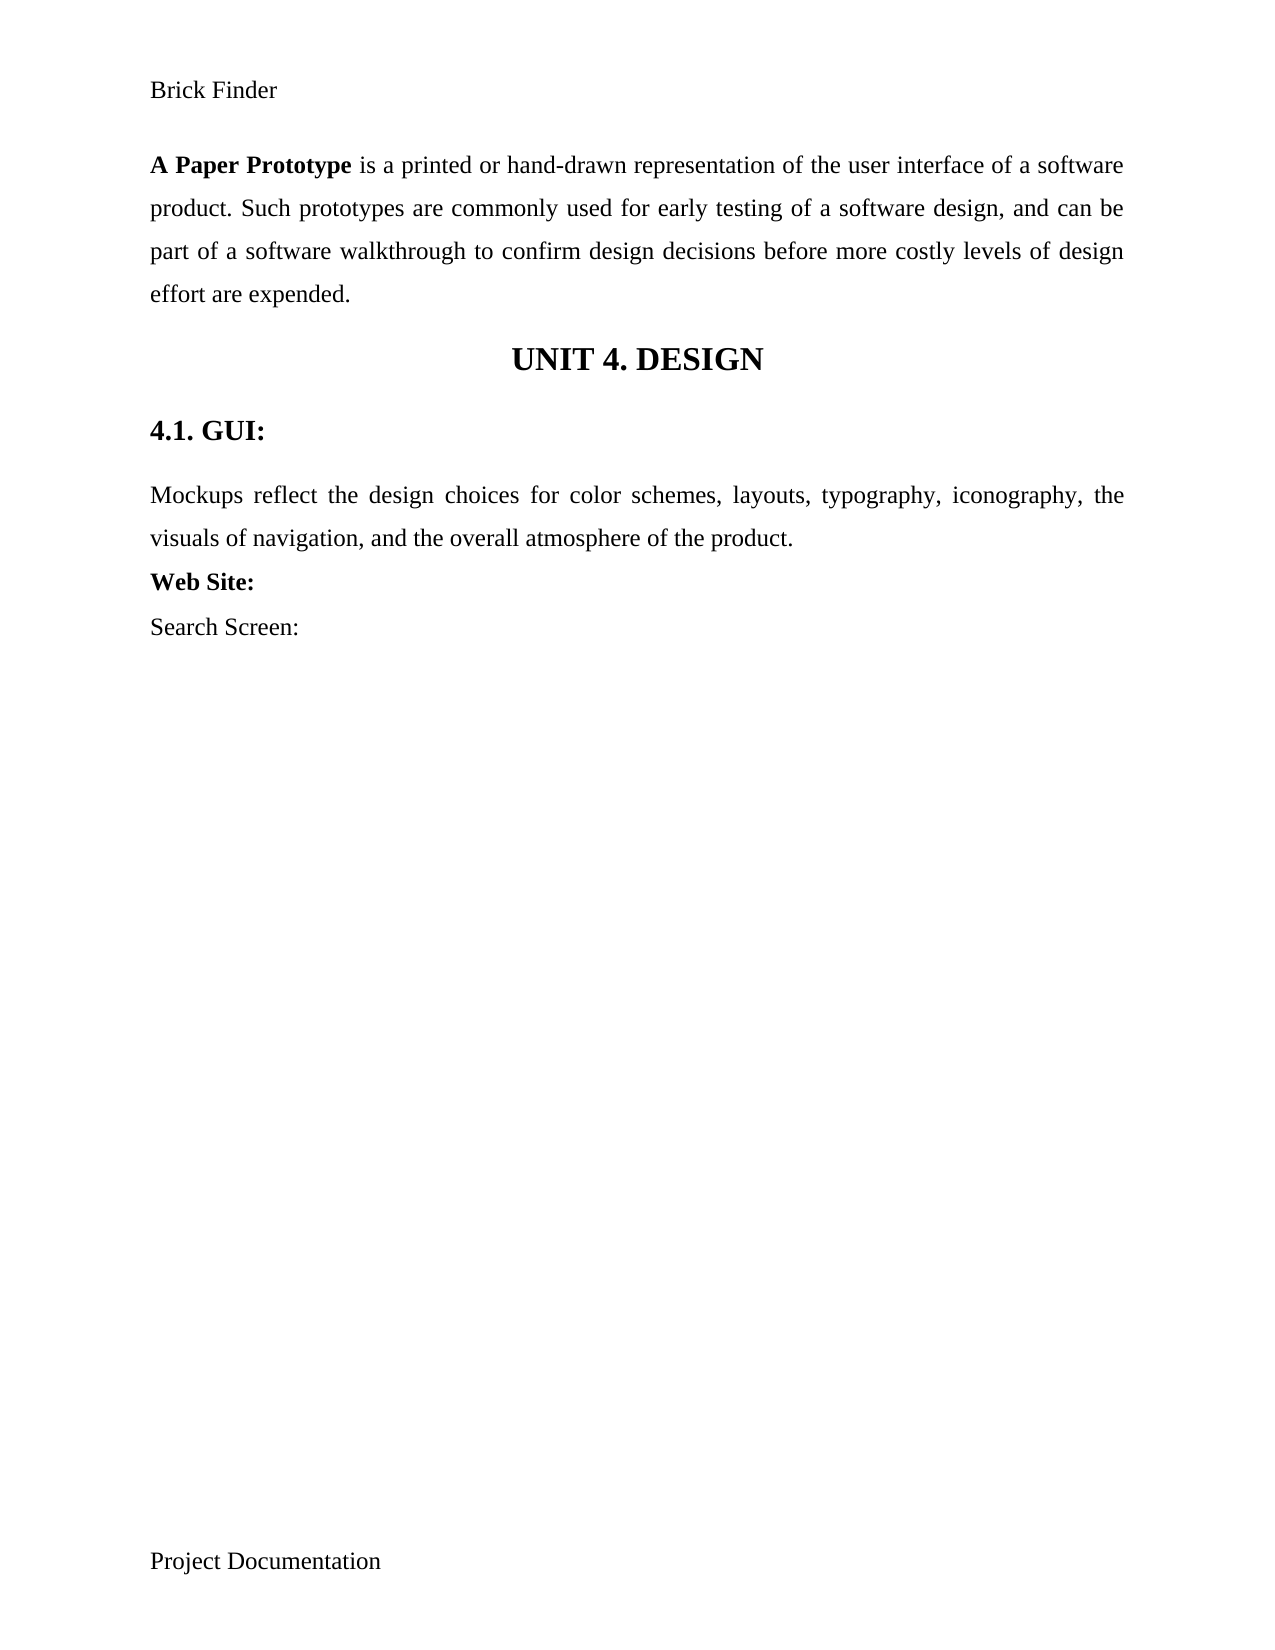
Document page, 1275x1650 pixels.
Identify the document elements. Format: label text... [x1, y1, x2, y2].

text Web Site: [150, 567, 1125, 595]
text A Paper Prototype is a printed or hand-drawn representation of the user interface of a software product. Such prototypes are commonly used for early testing of a software design, and can be part of a software walkthrough to confirm design decisions before more costly levels of design effort are expended. [150, 150, 1125, 308]
text Search Screen: [150, 612, 1125, 641]
text Mockups reflect the design choices for color schemes, layouts, typography, iconography, the visuals of navigation, and the overall atmosphere of the product. [150, 480, 1125, 552]
text 4.1. GUI: [150, 413, 1125, 447]
text UNIT 4. DESIGN [150, 339, 1125, 377]
